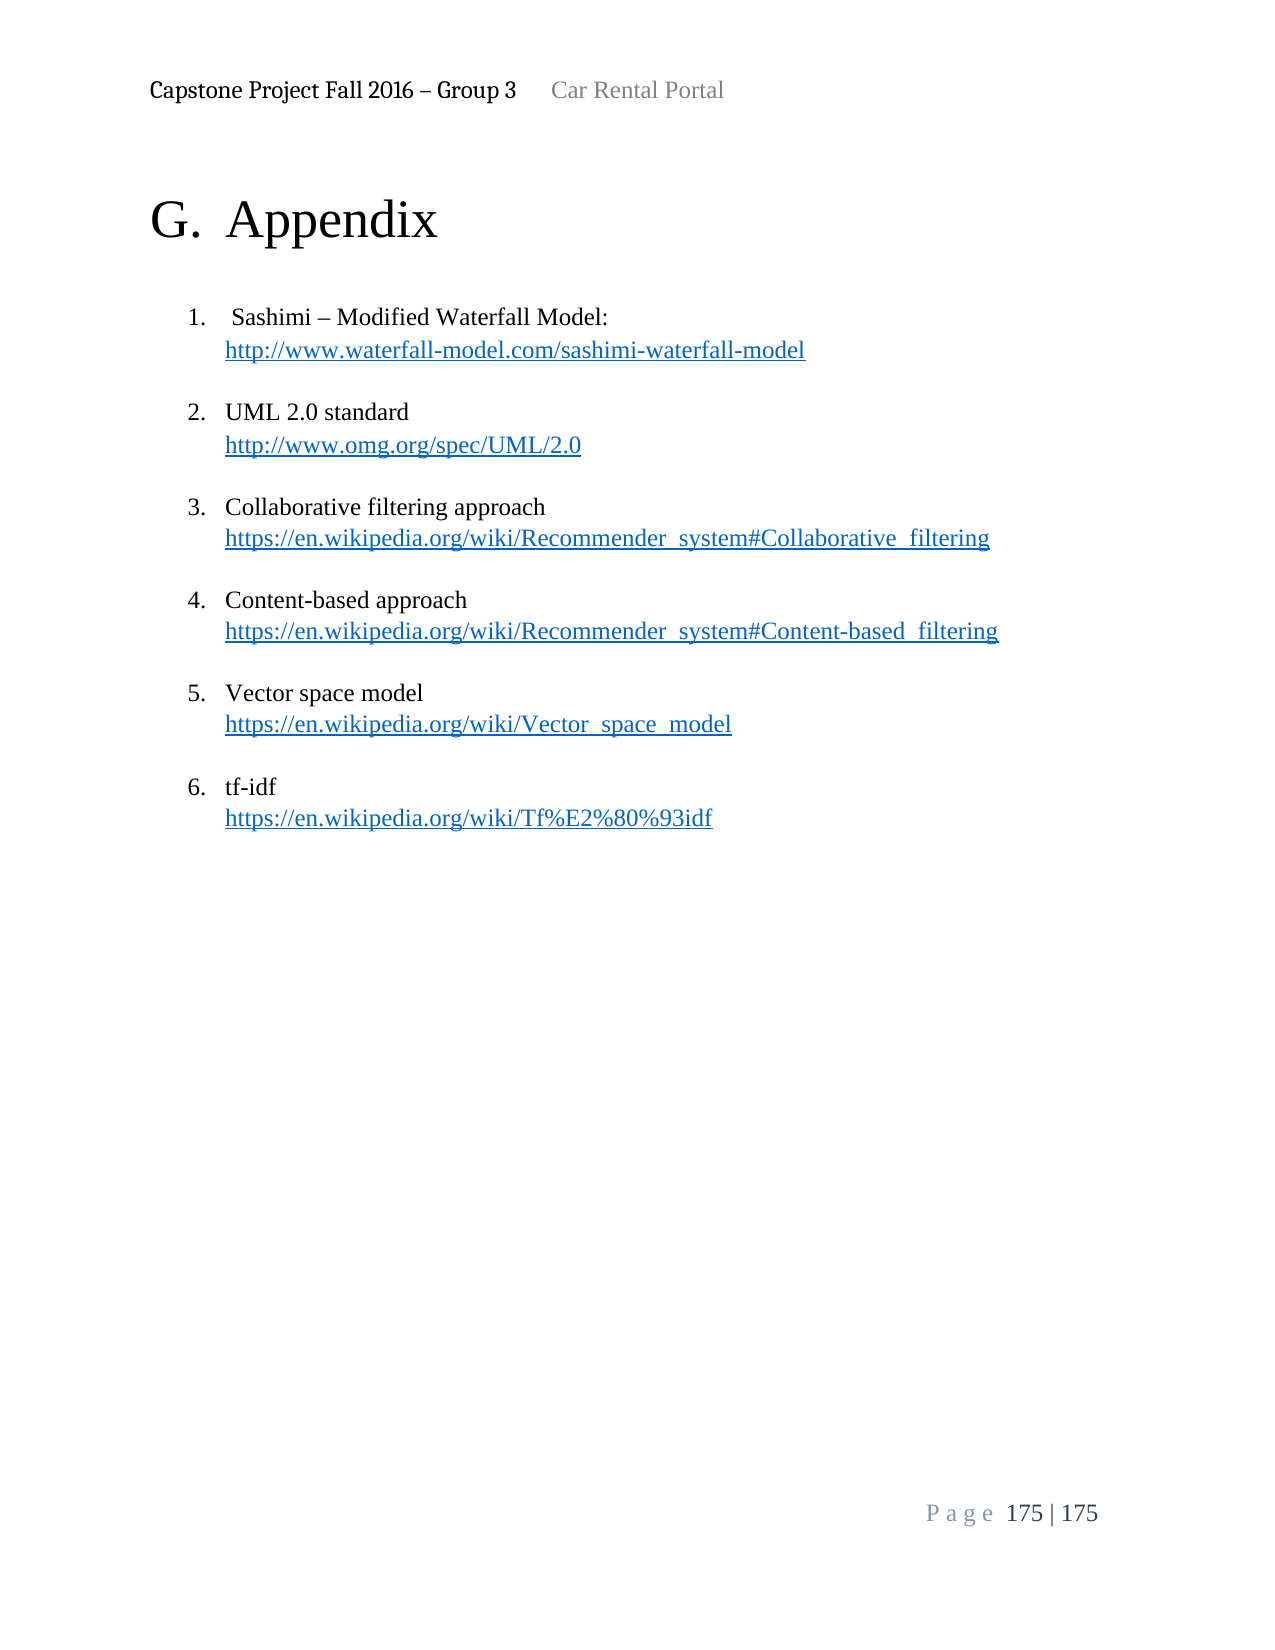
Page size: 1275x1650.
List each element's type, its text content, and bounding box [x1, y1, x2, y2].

list UML 2.0 standard [187, 397, 1125, 426]
list https://en.wikipedia.org/wiki/Vector_space_model [225, 709, 1125, 738]
list https://en.wikipedia.org/wiki/Recommender_system#Content-based_filtering [225, 616, 1125, 645]
list tf-idf [187, 772, 1125, 800]
list http://www.omg.org/spec/UML/2.0 [225, 430, 1125, 459]
list https://en.wikipedia.org/wiki/Tf%E2%80%93idf [225, 803, 1125, 831]
list Content-based approach [187, 585, 1125, 614]
list Sashimi – Modified Waterfall Model: [187, 302, 1125, 331]
list Vector space model [187, 678, 1125, 707]
list http://www.waterfall-model.com/sashimi-waterfall-model [225, 335, 1125, 364]
list https://en.wikipedia.org/wiki/Recommender_system#Collaborative_filtering [225, 523, 1125, 552]
subtitle Appendix [150, 187, 1125, 249]
list Collaborative filtering approach [187, 492, 1125, 521]
